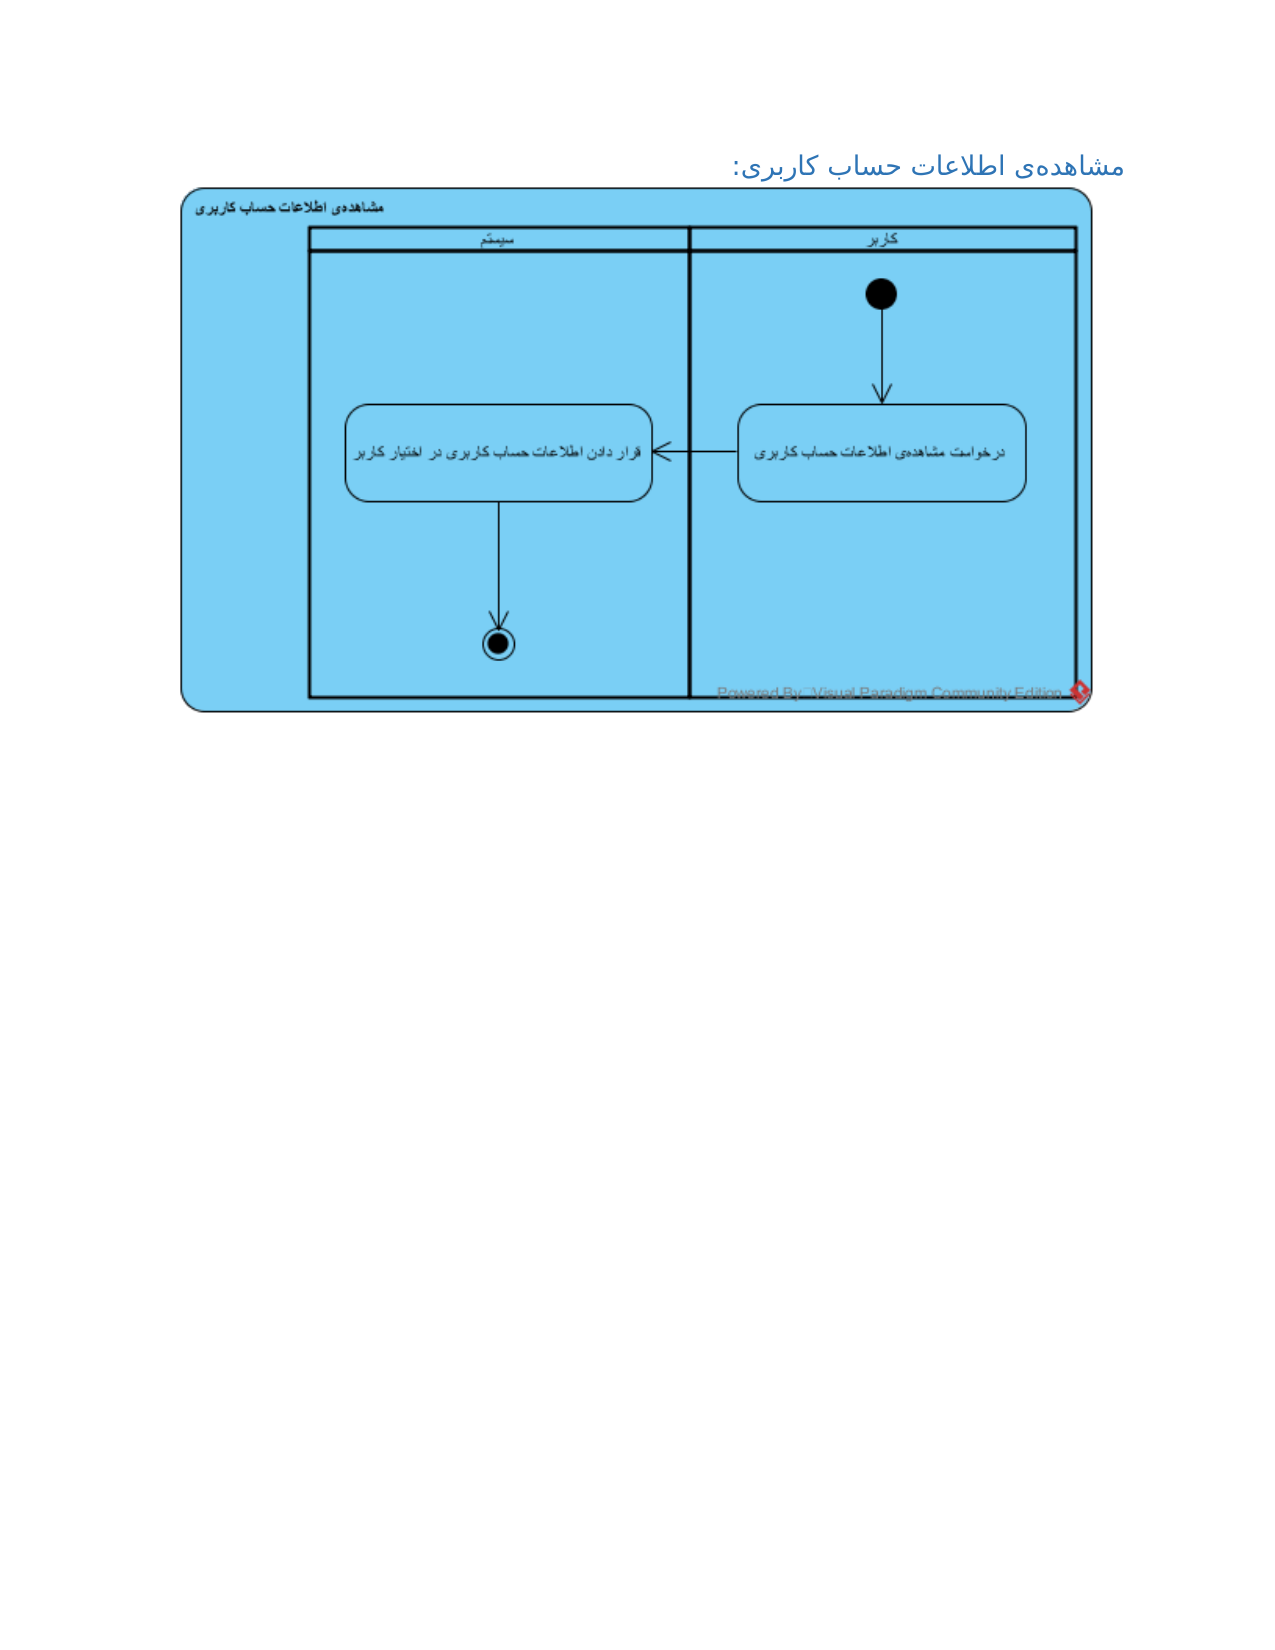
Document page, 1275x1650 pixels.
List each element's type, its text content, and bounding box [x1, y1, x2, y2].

subtitle مشاهده‌ی اطلاعات حساب کاربری: [150, 150, 1125, 182]
picture [176, 184, 1099, 719]
